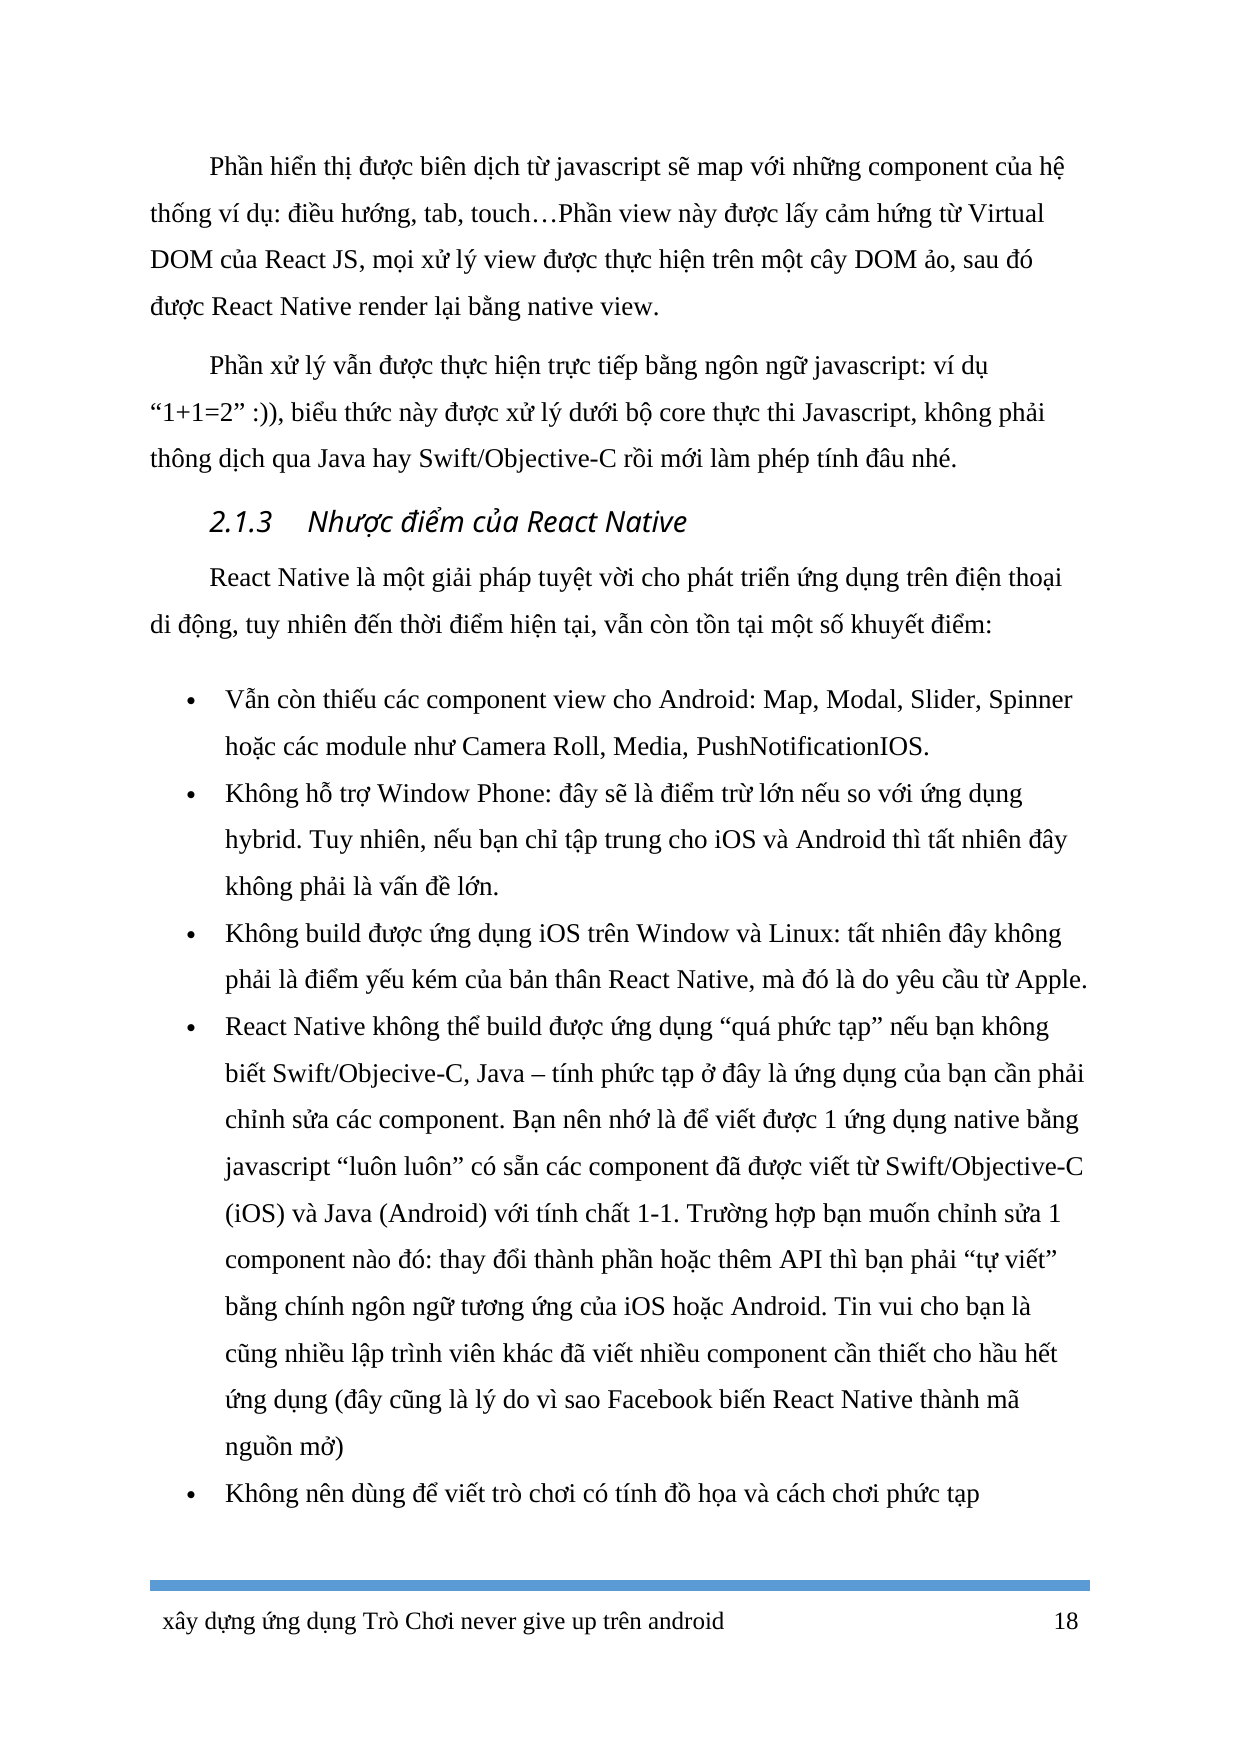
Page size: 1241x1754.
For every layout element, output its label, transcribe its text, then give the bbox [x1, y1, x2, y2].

text Phần xử lý vẫn được thực hiện trực tiếp bằng ngôn ngữ javascript: ví dụ “1+1=2” :)), biểu thức này được xử lý dưới bộ core thực thi Javascript, không phải thông dịch qua Java hay Swift/Objective-C rồi mới làm phép tính đâu nhé. [150, 349, 1090, 474]
list Nhược điểm của React Native [209, 502, 1090, 541]
list Không nên dùng để viết trò chơi có tính đồ họa và cách chơi phức tạp [187, 1477, 1090, 1508]
list Không build được ứng dụng iOS trên Window và Linux: tất nhiên đây không phải là điểm yếu kém của bản thân React Native, mà đó là do yêu cầu từ Apple. [187, 917, 1090, 995]
text React Native là một giải pháp tuyệt vời cho phát triển ứng dụng trên điện thoại di động, tuy nhiên đến thời điểm hiện tại, vẫn còn tồn tại một số khuyết điểm: [150, 561, 1090, 639]
text Phần hiển thị được biên dịch từ javascript sẽ map với những component của hệ thống ví dụ: điều hướng, tab, touch…Phần view này được lấy cảm hứng từ Virtual DOM của React JS, mọi xử lý view được thực hiện trên một cây DOM ảo, sau đó được React Native render lại bằng native view. [150, 150, 1090, 321]
list Không hỗ trợ Window Phone: đây sẽ là điểm trừ lớn nếu so với ứng dụng hybrid. Tuy nhiên, nếu bạn chỉ tập trung cho iOS và Android thì tất nhiên đây không phải là vấn đề lớn. [187, 777, 1090, 901]
list React Native không thể build được ứng dụng “quá phức tạp” nếu bạn không biết Swift/Objecive-C, Java – tính phức tạp ở đây là ứng dụng của bạn cần phải chỉnh sửa các component. Bạn nên nhớ là để viết được 1 ứng dụng native bằng javascript “luôn luôn” có sẵn các component đã được viết từ Swift/Objective-C (iOS) và Java (Android) với tính chất 1-1. Trường hợp bạn muốn chỉnh sửa 1 component nào đó: thay đổi thành phần hoặc thêm API thì bạn phải “tự viết” bằng chính ngôn ngữ tương ứng của iOS hoặc Android. Tin vui cho bạn là cũng nhiều lập trình viên khác đã viết nhiều component cần thiết cho hầu hết ứng dụng (đây cũng là lý do vì sao Facebook biến React Native thành mã nguồn mở) [187, 1010, 1090, 1461]
list Vẫn còn thiếu các component view cho Android: Map, Modal, Slider, Spinner hoặc các module như Camera Roll, Media, PushNotificationIOS. [187, 684, 1090, 761]
